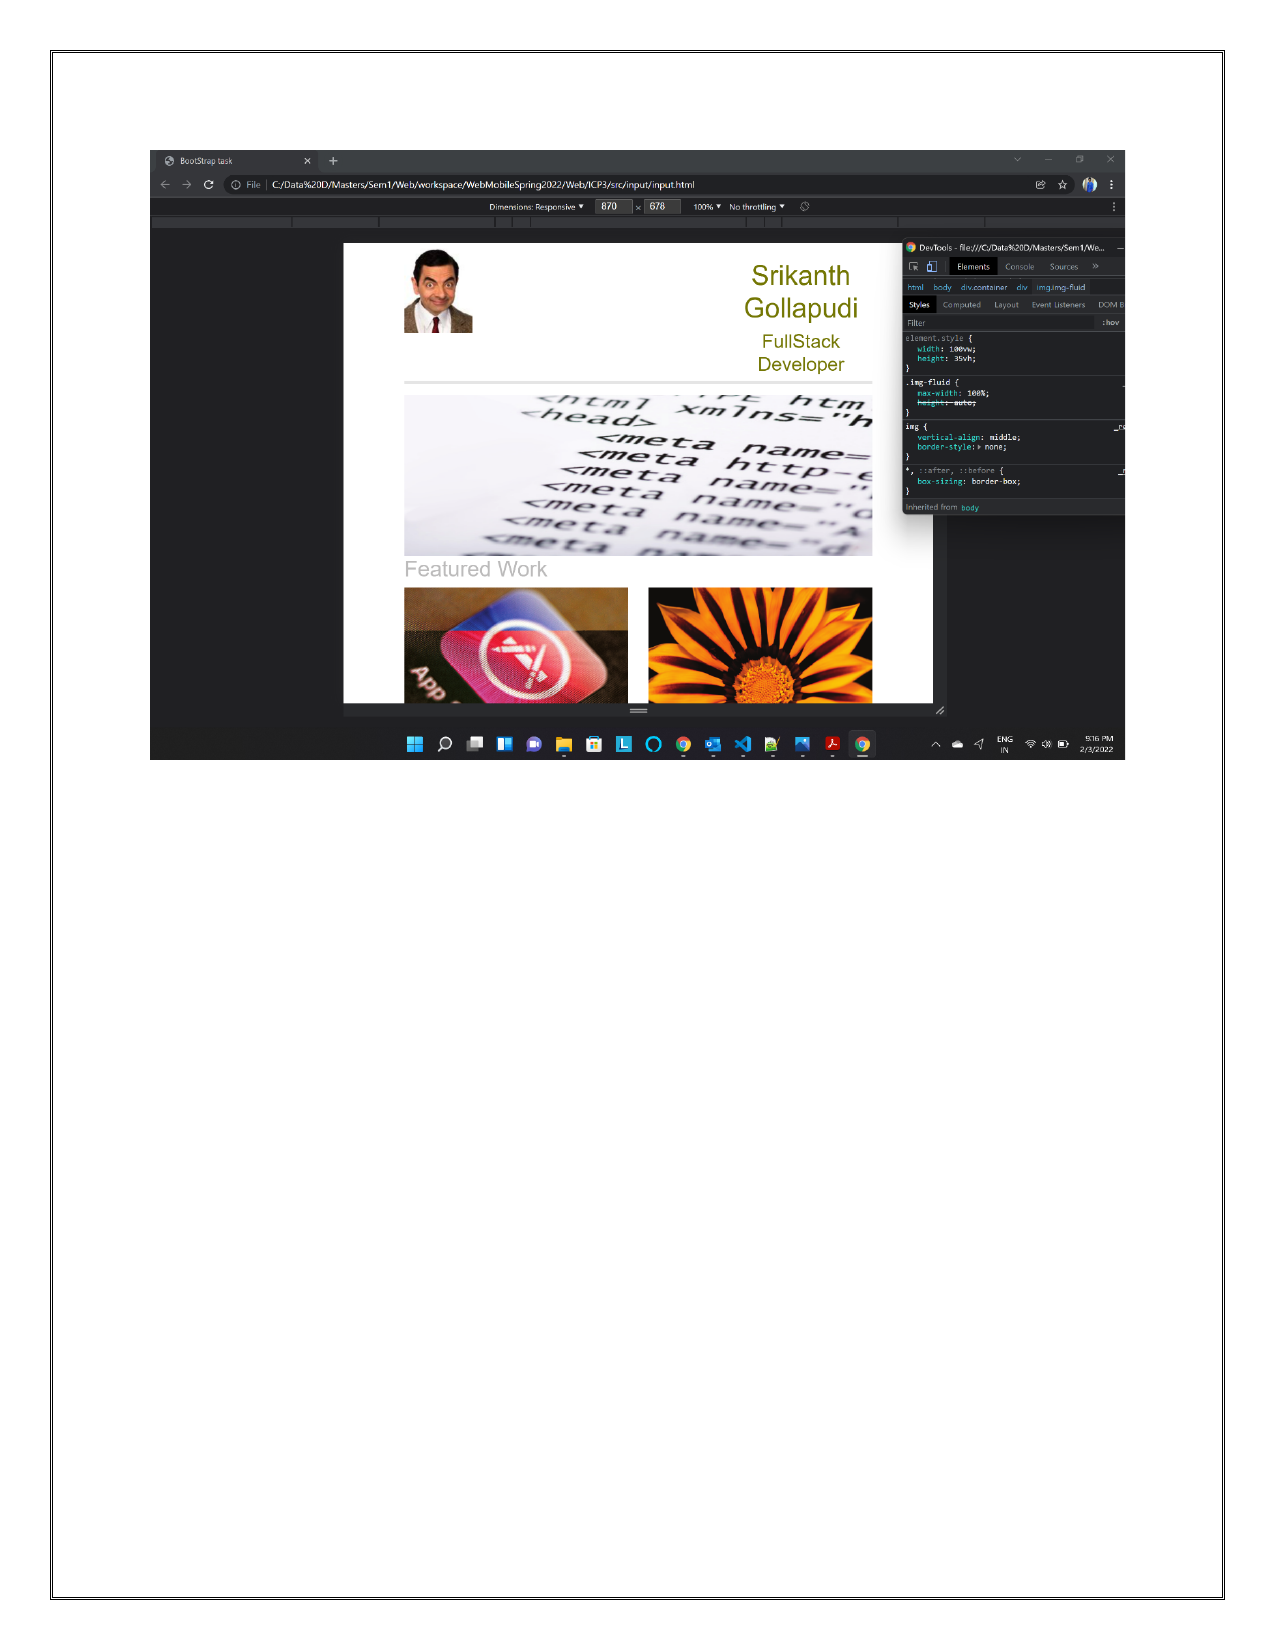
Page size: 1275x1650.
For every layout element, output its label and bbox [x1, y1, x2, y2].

picture [150, 150, 1125, 760]
